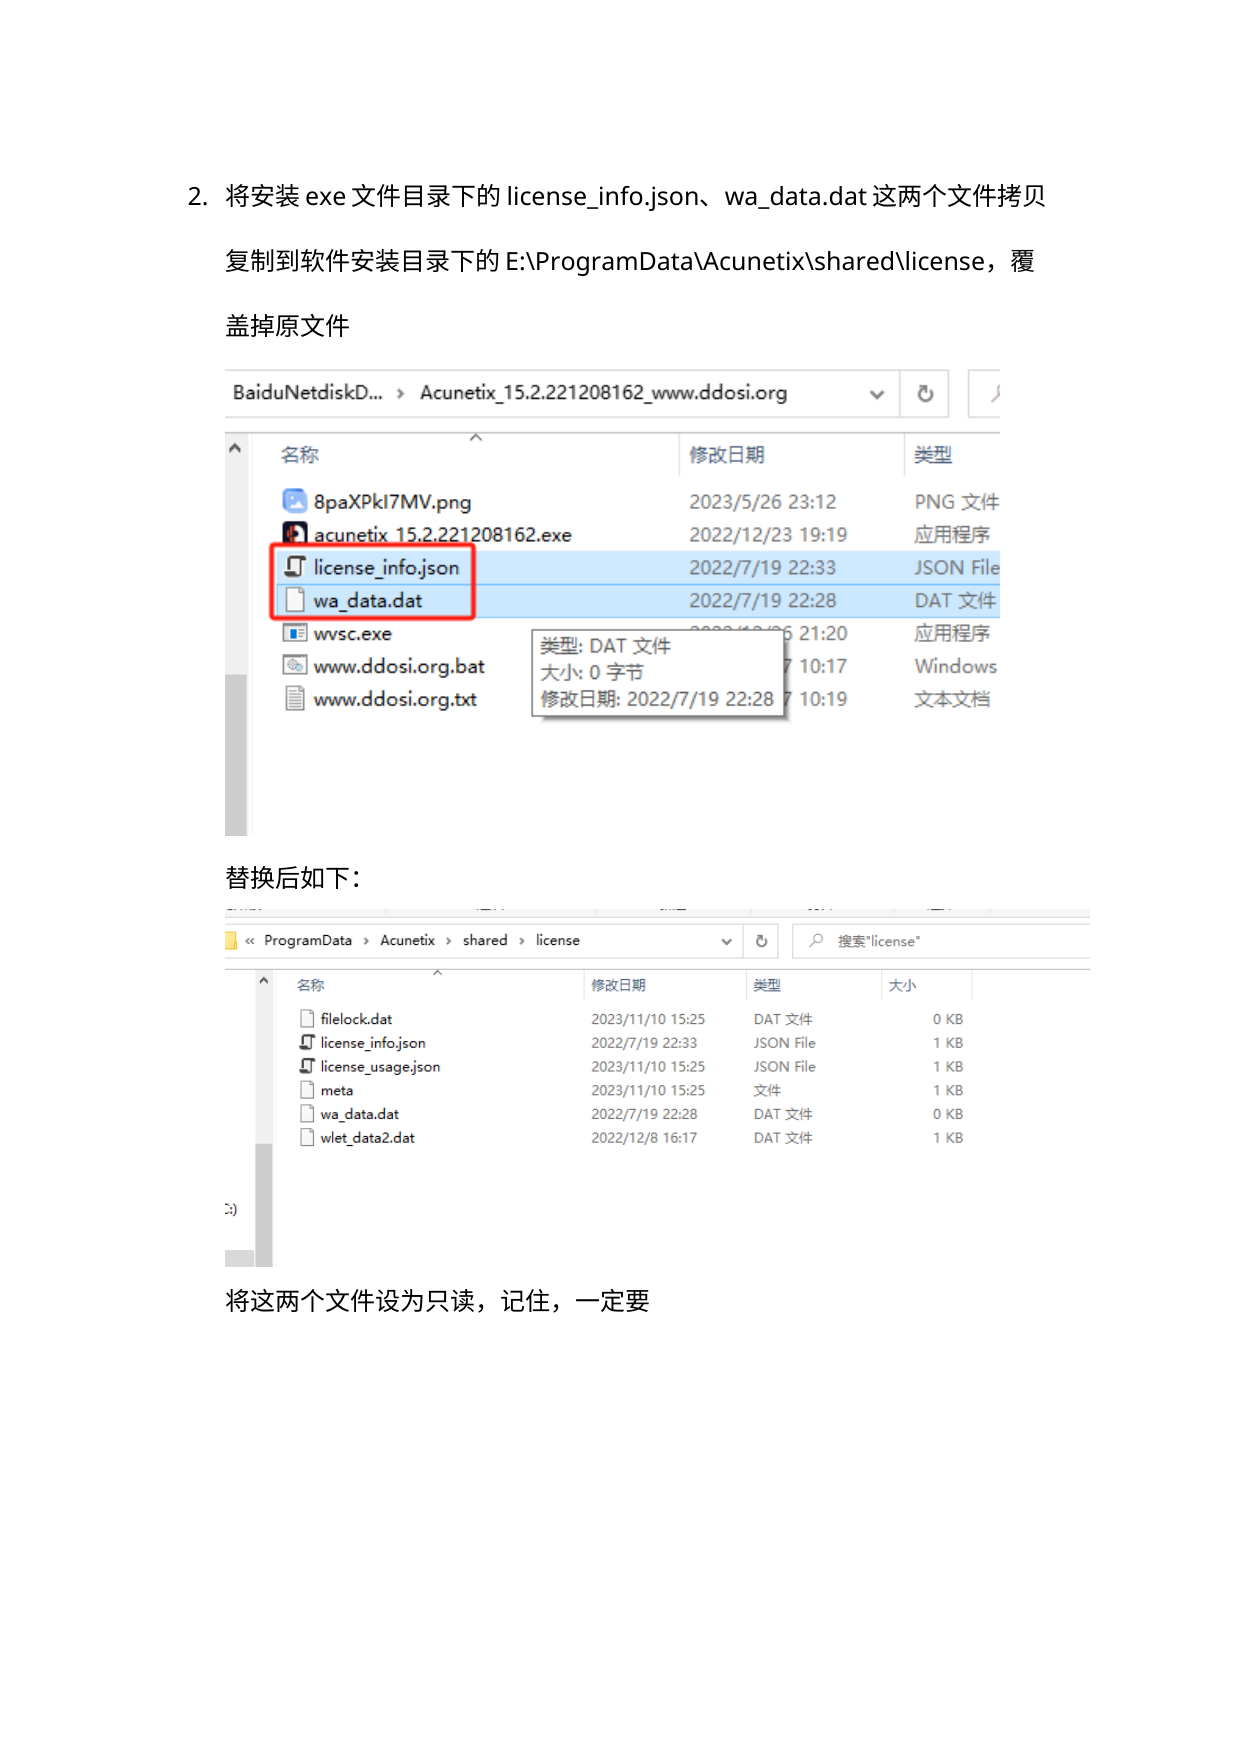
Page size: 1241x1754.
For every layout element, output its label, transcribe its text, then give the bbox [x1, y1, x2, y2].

list 将这两个文件设为只读，记住，一定要 [225, 1267, 1053, 1332]
picture [225, 365, 1001, 836]
list 替换后如下： [225, 844, 1053, 909]
list 将安装exe文件目录下的license_info.json、wa_data.dat这两个文件拷贝复制到软件安装目录下的E:\ProgramData\Acunetix\shared\license，覆盖掉原文件 [187, 162, 1053, 357]
picture [225, 909, 1091, 1267]
